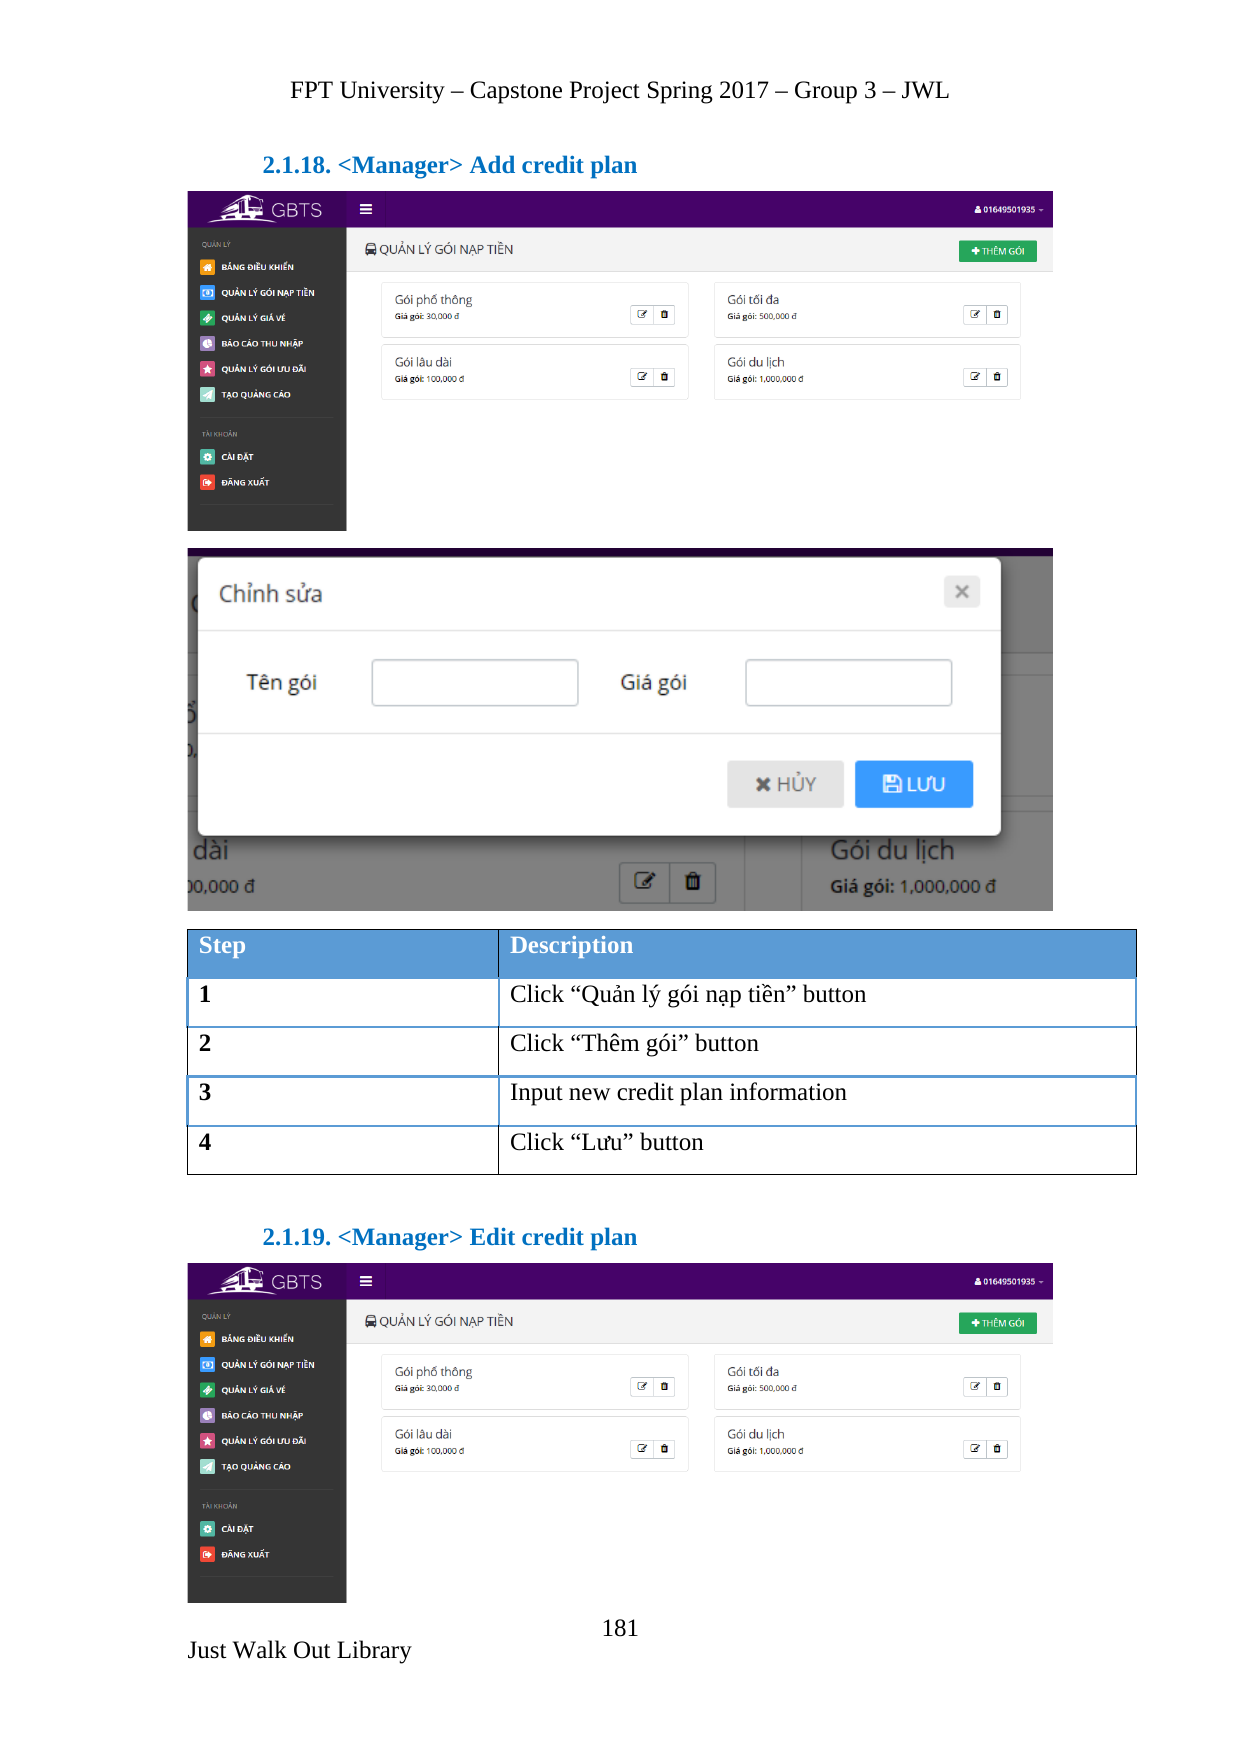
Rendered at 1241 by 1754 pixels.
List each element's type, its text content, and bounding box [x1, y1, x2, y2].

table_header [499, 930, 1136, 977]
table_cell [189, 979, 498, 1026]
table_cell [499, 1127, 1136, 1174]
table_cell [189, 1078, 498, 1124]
text <Manager> Add credit plan [262, 150, 1053, 179]
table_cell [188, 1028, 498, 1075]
picture [187, 548, 1053, 911]
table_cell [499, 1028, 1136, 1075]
picture [187, 191, 1053, 531]
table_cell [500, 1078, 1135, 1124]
picture [187, 1263, 1053, 1603]
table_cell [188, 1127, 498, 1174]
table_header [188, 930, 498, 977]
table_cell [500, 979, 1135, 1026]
text <Manager> Edit credit plan [262, 1222, 1053, 1251]
